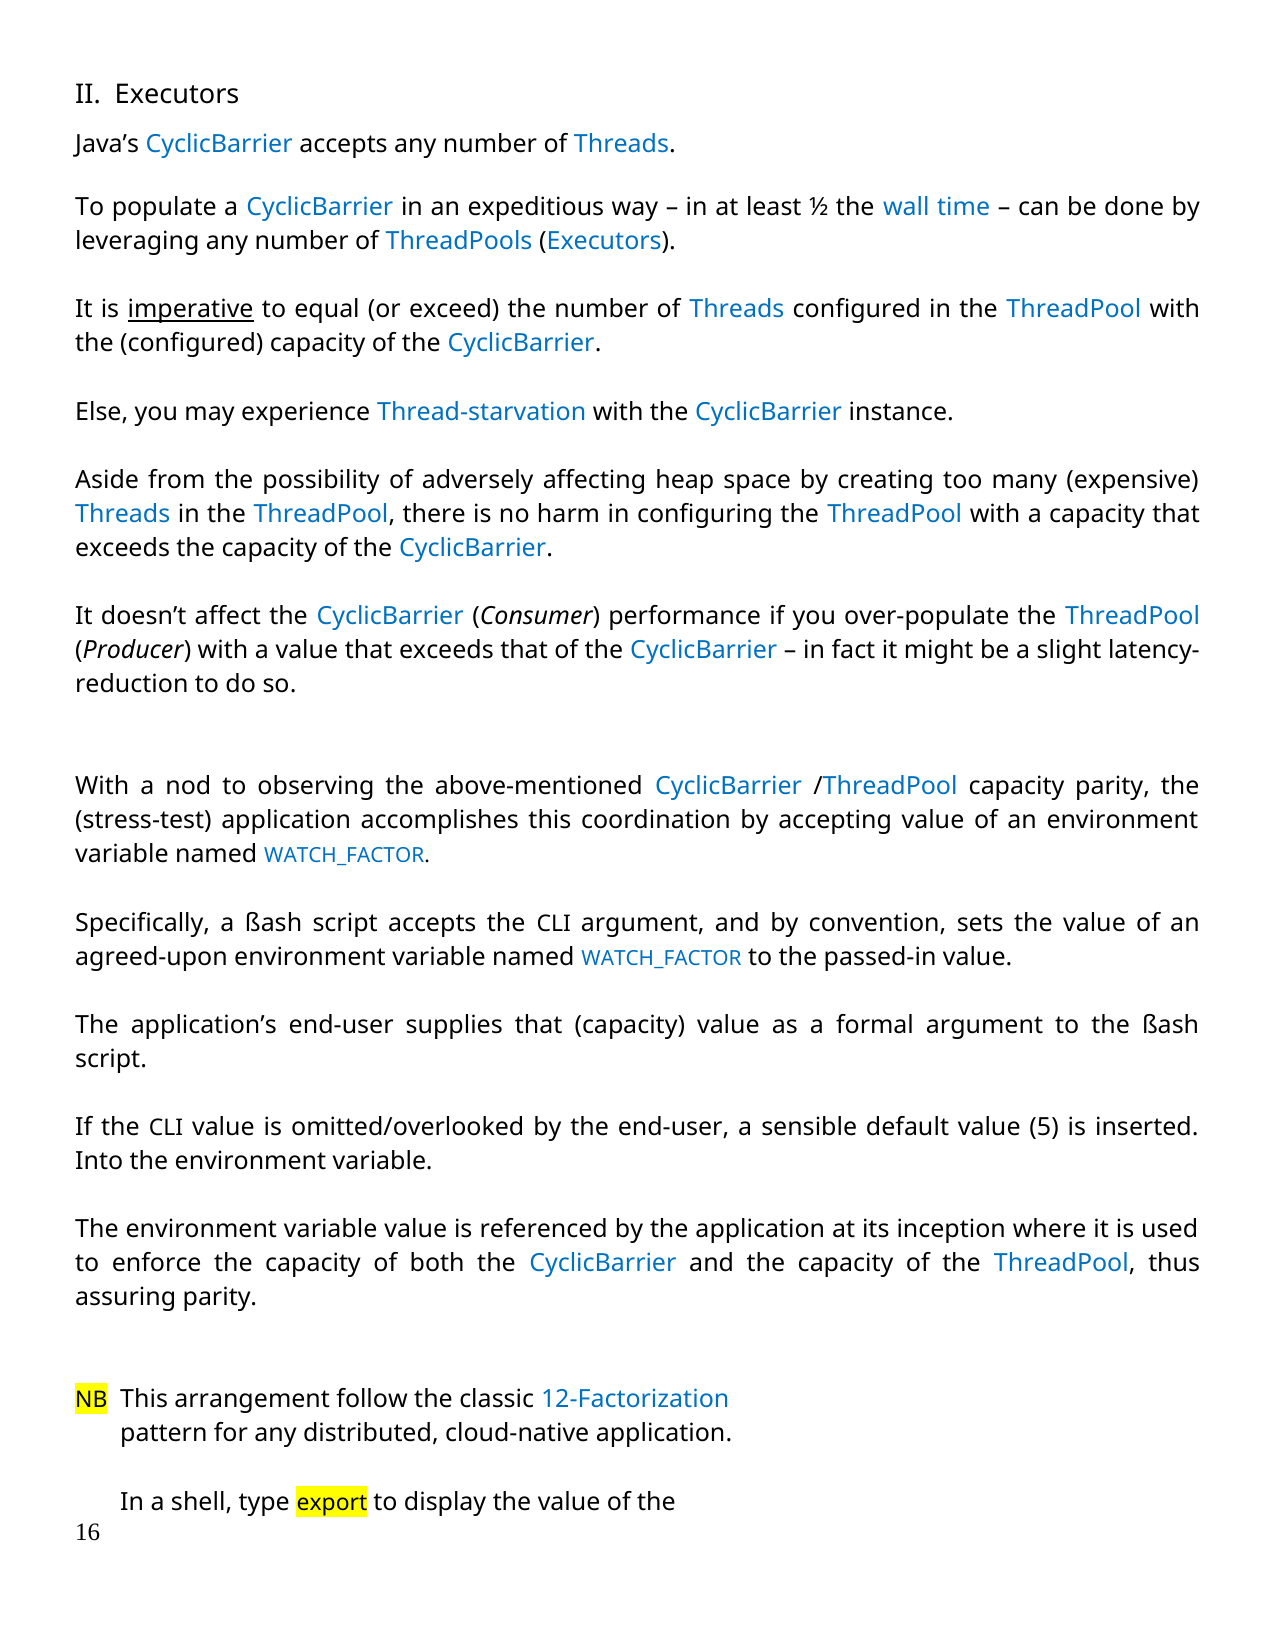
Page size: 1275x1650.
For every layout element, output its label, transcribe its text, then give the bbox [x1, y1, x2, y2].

text To populate a CyclicBarrier in an expeditious way – in at least ½ the wall time – can be done by leveraging any number of ThreadPools (Executors). [75, 189, 1200, 257]
text NB This arrangement follow the classic 12-Factorization [75, 1381, 1200, 1415]
text Else, you may experience Thread-starvation with the CyclicBarrier instance. [75, 393, 1200, 427]
text The application’s end-user supplies that (capacity) value as a formal argument to the ßash script. [75, 1006, 1200, 1074]
text II. Executors [75, 75, 1200, 112]
text With a nod to observing the above-mentioned CyclicBarrier /ThreadPool capacity parity, the (stress-test) application accomplishes this coordination by accepting value of an environment variable named WATCH_FACTOR. [75, 768, 1200, 870]
text In a shell, type export to display the value of the [105, 1483, 1200, 1517]
text pattern for any distributed, cloud-native application. [105, 1415, 1200, 1449]
text It is imperative to equal (or exceed) the number of Threads configured in the ThreadPool with the (configured) capacity of the CyclicBarrier. [75, 291, 1200, 359]
text Java’s CyclicBarrier accepts any number of Threads. [75, 126, 1200, 160]
text It doesn’t affect the CyclicBarrier (Consumer) performance if you over-populate the ThreadPool (Producer) with a value that exceeds that of the CyclicBarrier – in fact it might be a slight latency-reduction to do so. [75, 598, 1200, 700]
text If the CLI value is omitted/overlooked by the end-user, a sensible default value (5) is inserted. Into the environment variable. [75, 1108, 1200, 1177]
text Specifically, a ßash script accepts the CLI argument, and by convention, sets the value of an agreed-upon environment variable named WATCH_FACTOR to the passed-in value. [75, 904, 1200, 972]
text The environment variable value is referenced by the application at its inception where it is used to enforce the capacity of both the CyclicBarrier and the capacity of the ThreadPool, thus assuring parity. [75, 1211, 1200, 1313]
text Aside from the possibility of adversely affecting heap space by creating too many (expensive) Threads in the ThreadPool, there is no harm in configuring the ThreadPool with a capacity that exceeds the capacity of the CyclicBarrier. [75, 461, 1200, 563]
